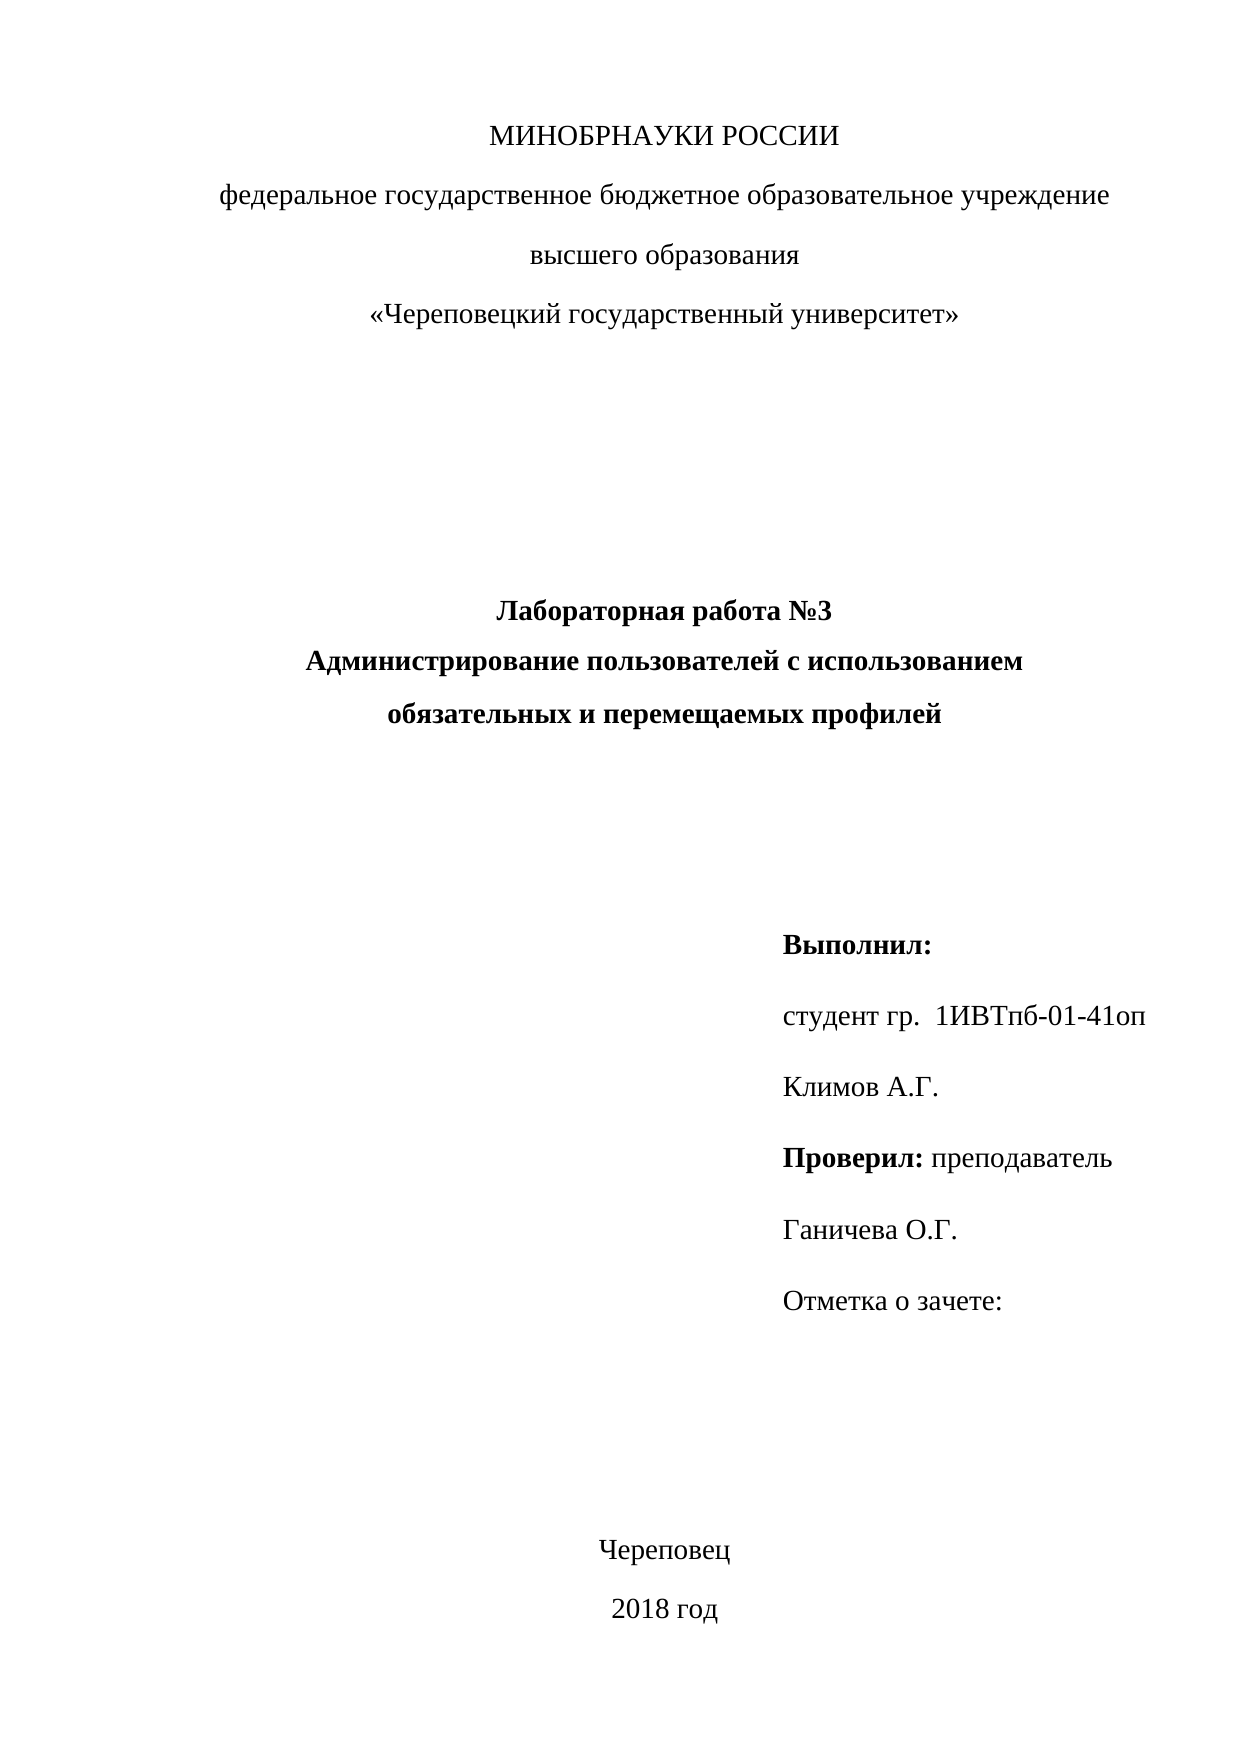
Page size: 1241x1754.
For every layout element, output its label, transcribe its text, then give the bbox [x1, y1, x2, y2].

text МИНОБРНАУКИ РОССИИ [177, 118, 1152, 152]
text Выполнил: [783, 927, 1152, 961]
text федеральное государственное бюджетное образовательное учреждение [177, 177, 1152, 211]
text Климов А.Г. [783, 1069, 1152, 1103]
text Отметка о зачете: [783, 1283, 1152, 1316]
text студент гр. 1ИВТпб-01-41оп [783, 998, 1152, 1032]
text Ганичева О.Г. [783, 1212, 1152, 1245]
text высшего образования [177, 237, 1152, 270]
text Администрирование пользователей с использованием [177, 643, 1152, 677]
text «Череповецкий государственный университет» [177, 296, 1152, 330]
text обязательных и перемещаемых профилей [177, 696, 1152, 730]
text Лабораторная работа №3 [177, 593, 1152, 627]
text Проверил: преподаватель [783, 1141, 1152, 1174]
text Череповец [177, 1532, 1152, 1566]
text 2018 год [177, 1592, 1152, 1625]
